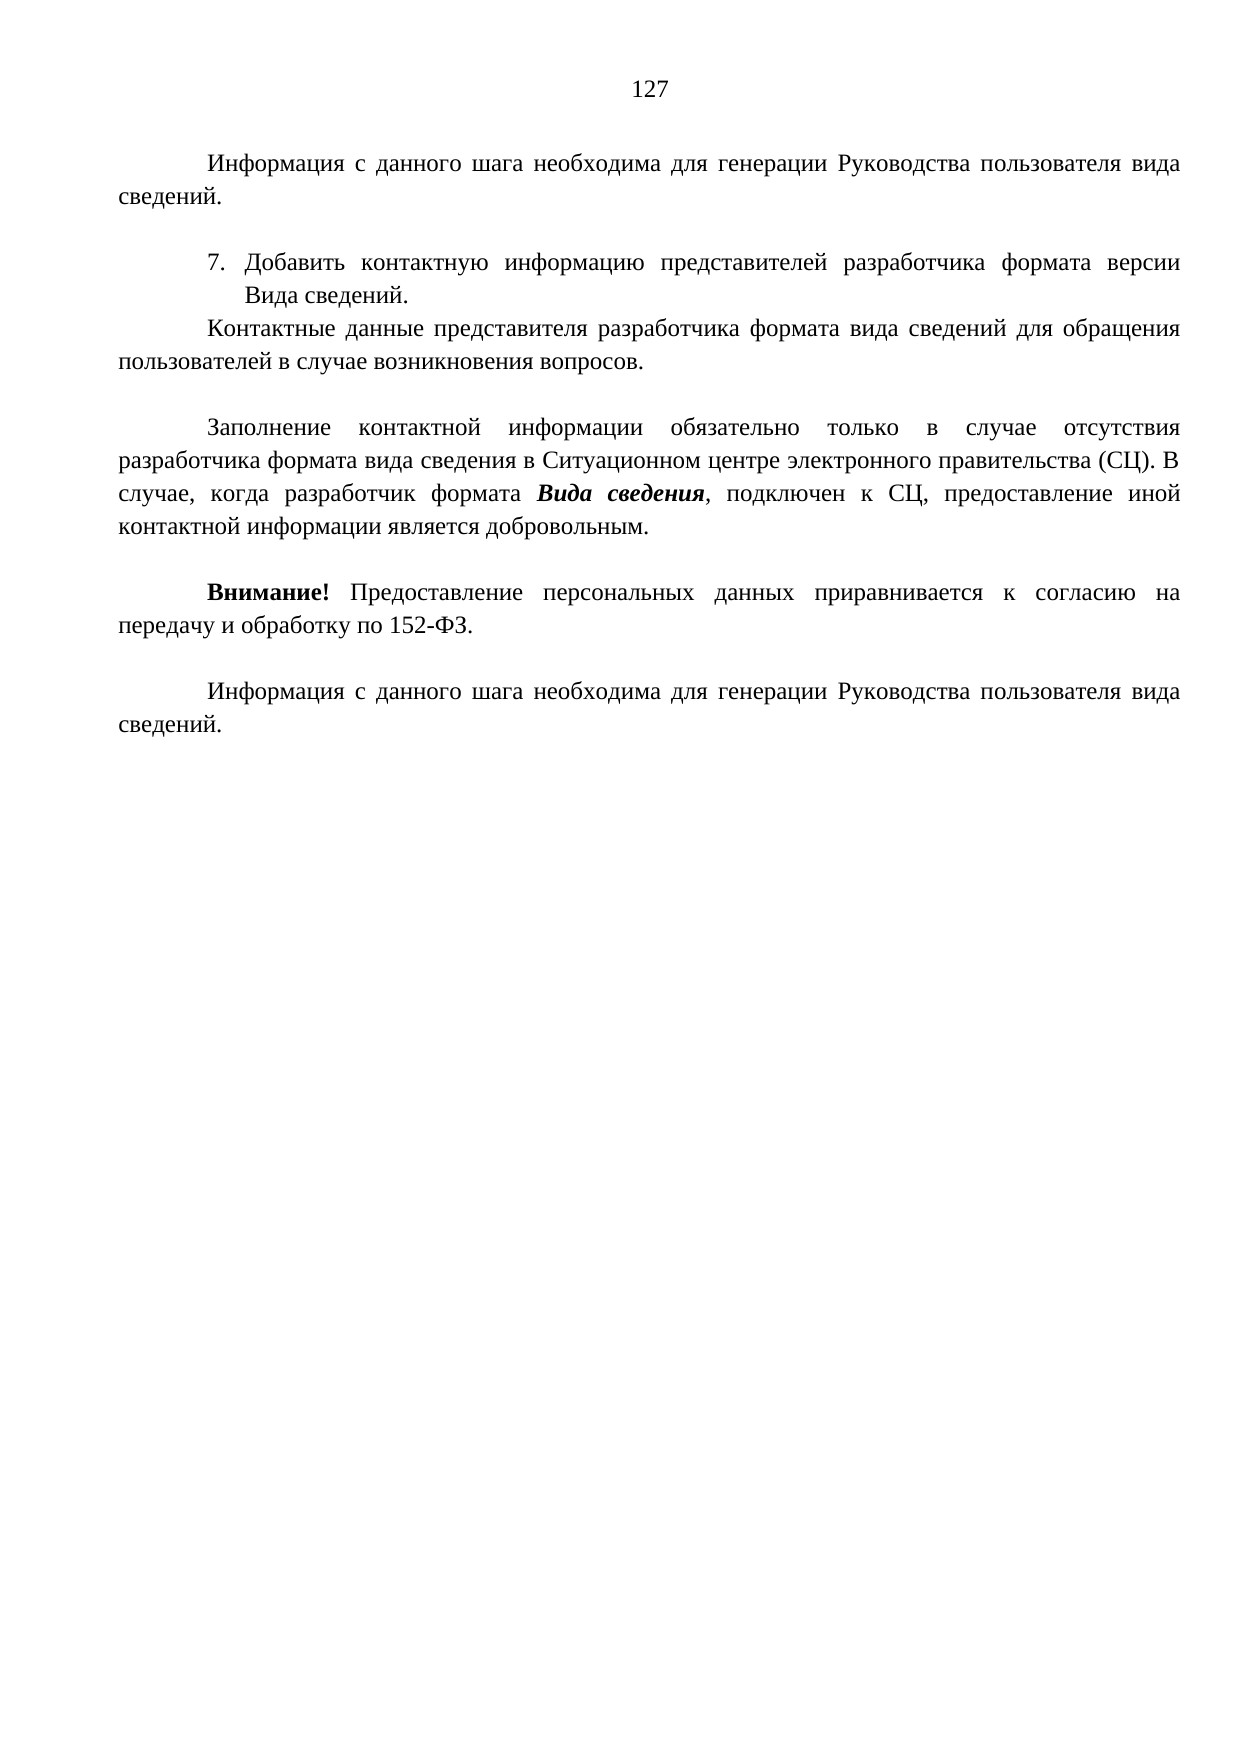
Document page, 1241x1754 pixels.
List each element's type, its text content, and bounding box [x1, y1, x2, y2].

text Внимание! Предоставление персональных данных приравнивается к согласию на передачу и обработку по 152-ФЗ. [118, 577, 1181, 639]
text Контактные данные представителя разработчика формата вида сведений для обращения пользователей в случае возникновения вопросов. [118, 313, 1181, 374]
text Информация с данного шага необходима для генерации Руководства пользователя вида сведений. [118, 148, 1181, 209]
list Добавить контактную информацию представителей разработчика формата версии Вида сведений. [207, 247, 1181, 308]
text Информация с данного шага необходима для генерации Руководства пользователя вида сведений. [118, 676, 1181, 738]
text Заполнение контактной информации обязательно только в случае отсутствия разработчика формата вида сведения в Ситуационном центре электронного правительства (СЦ). В случае, когда разработчик формата Вида сведения, подключен к СЦ, предоставление иной контактной информации является добровольным. [118, 412, 1181, 540]
